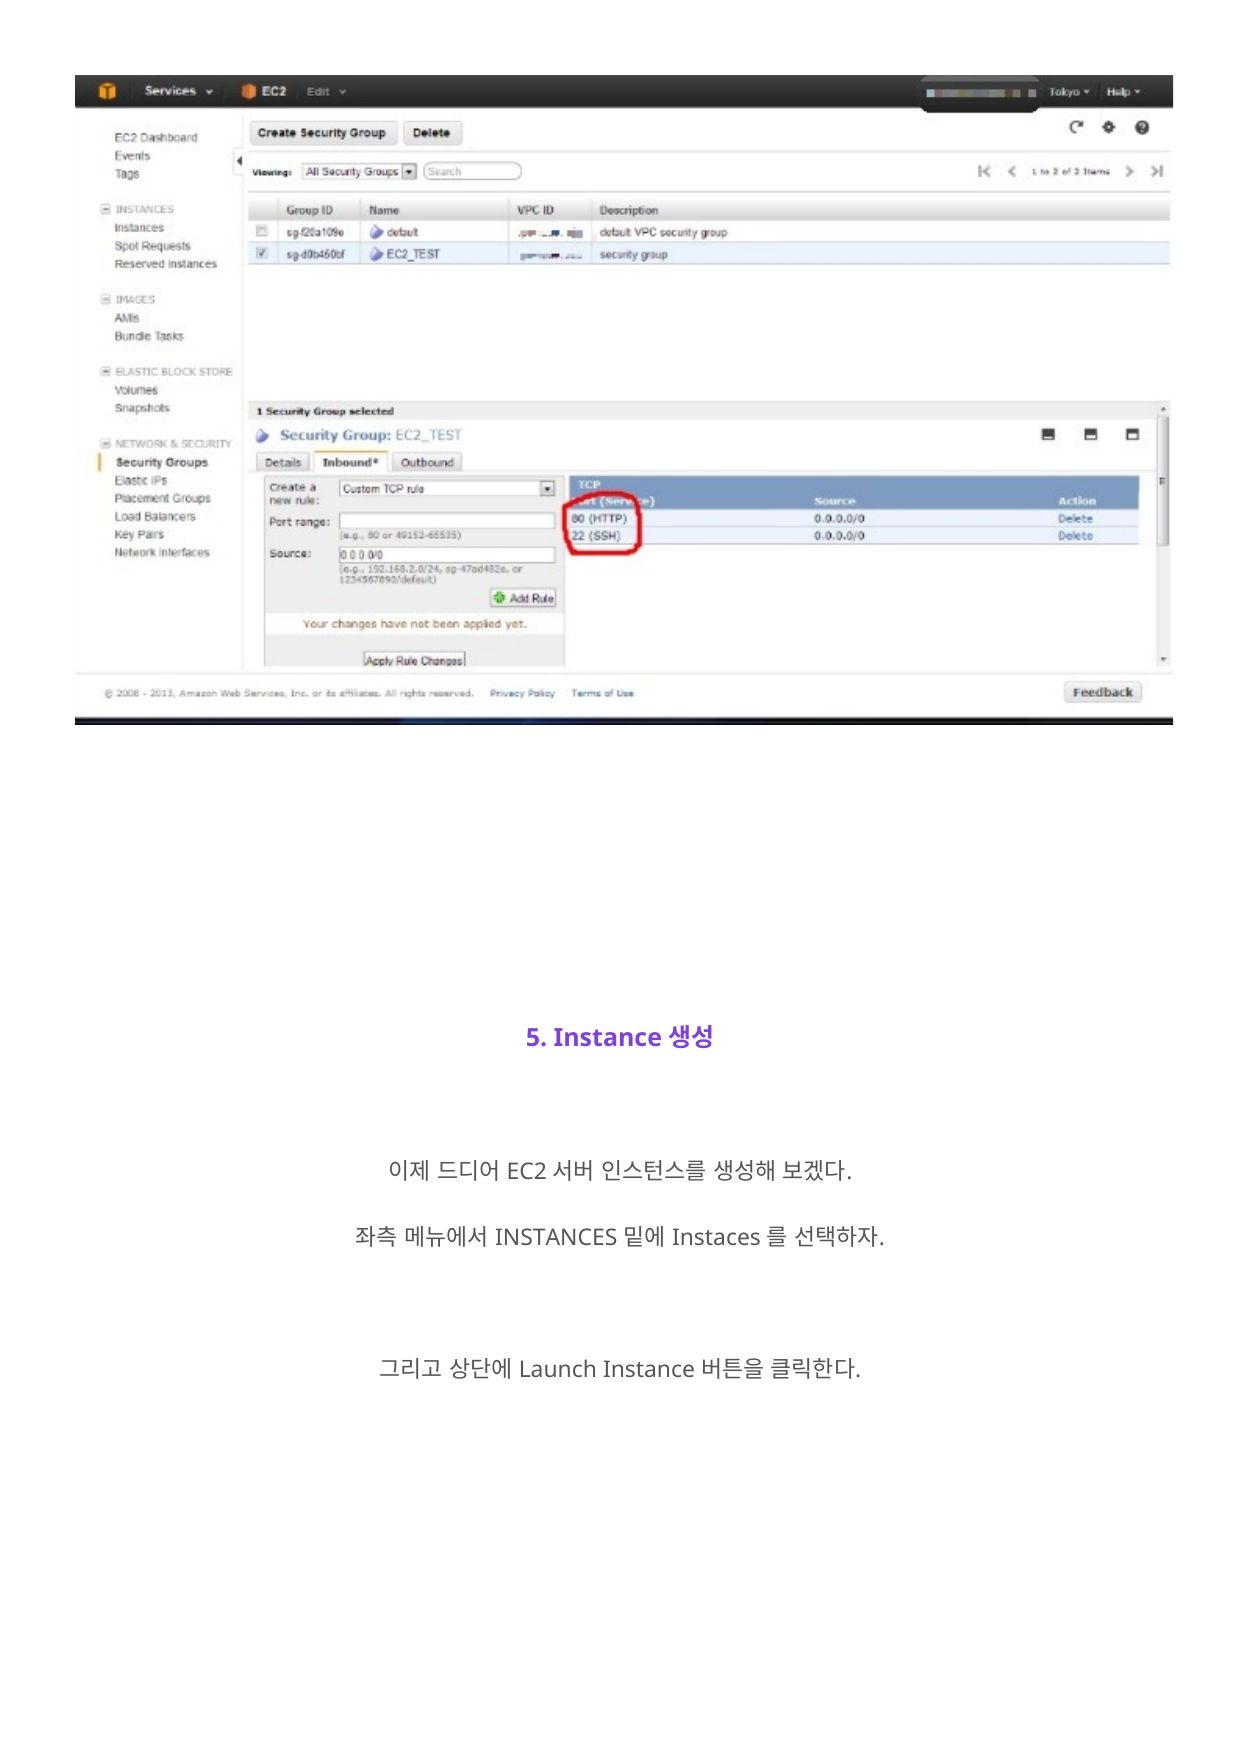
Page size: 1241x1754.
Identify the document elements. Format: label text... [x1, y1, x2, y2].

text 좌측 메뉴에서 INSTANCES 밑에 Instaces 를 선택하자. [75, 1215, 1165, 1252]
picture [75, 75, 1174, 725]
text 이제 드디어 EC2 서버 인스턴스를 생성해 보겠다. [75, 1149, 1165, 1186]
text 그리고 상단에 Launch Instance 버튼을 클릭한다. [75, 1347, 1165, 1384]
text 5. Instance 생성 [75, 1017, 1165, 1054]
